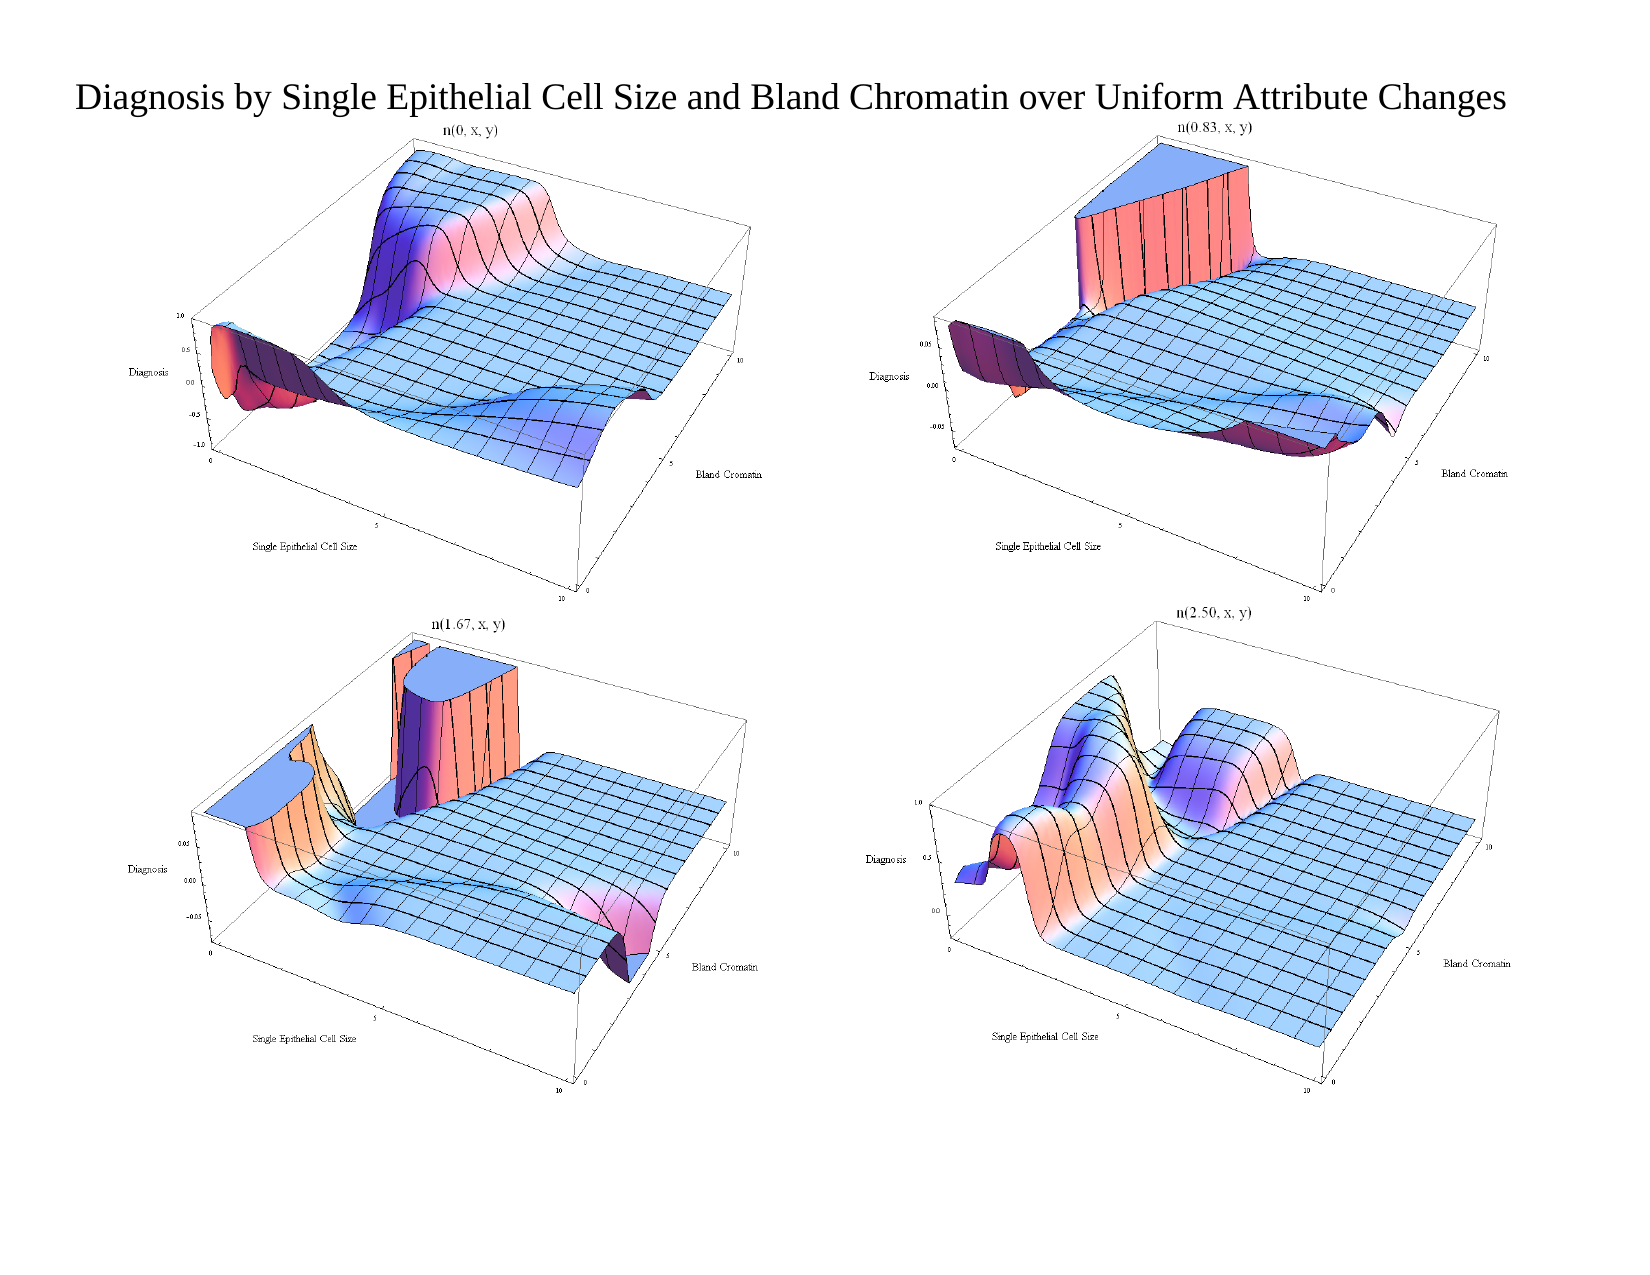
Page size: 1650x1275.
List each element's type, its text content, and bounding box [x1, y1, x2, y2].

text Diagnosis by Single Epithelial Cell Size and Bland Chromatin over Uniform Attribute Changes [75, 75, 1575, 118]
picture [75, 118, 1567, 1096]
